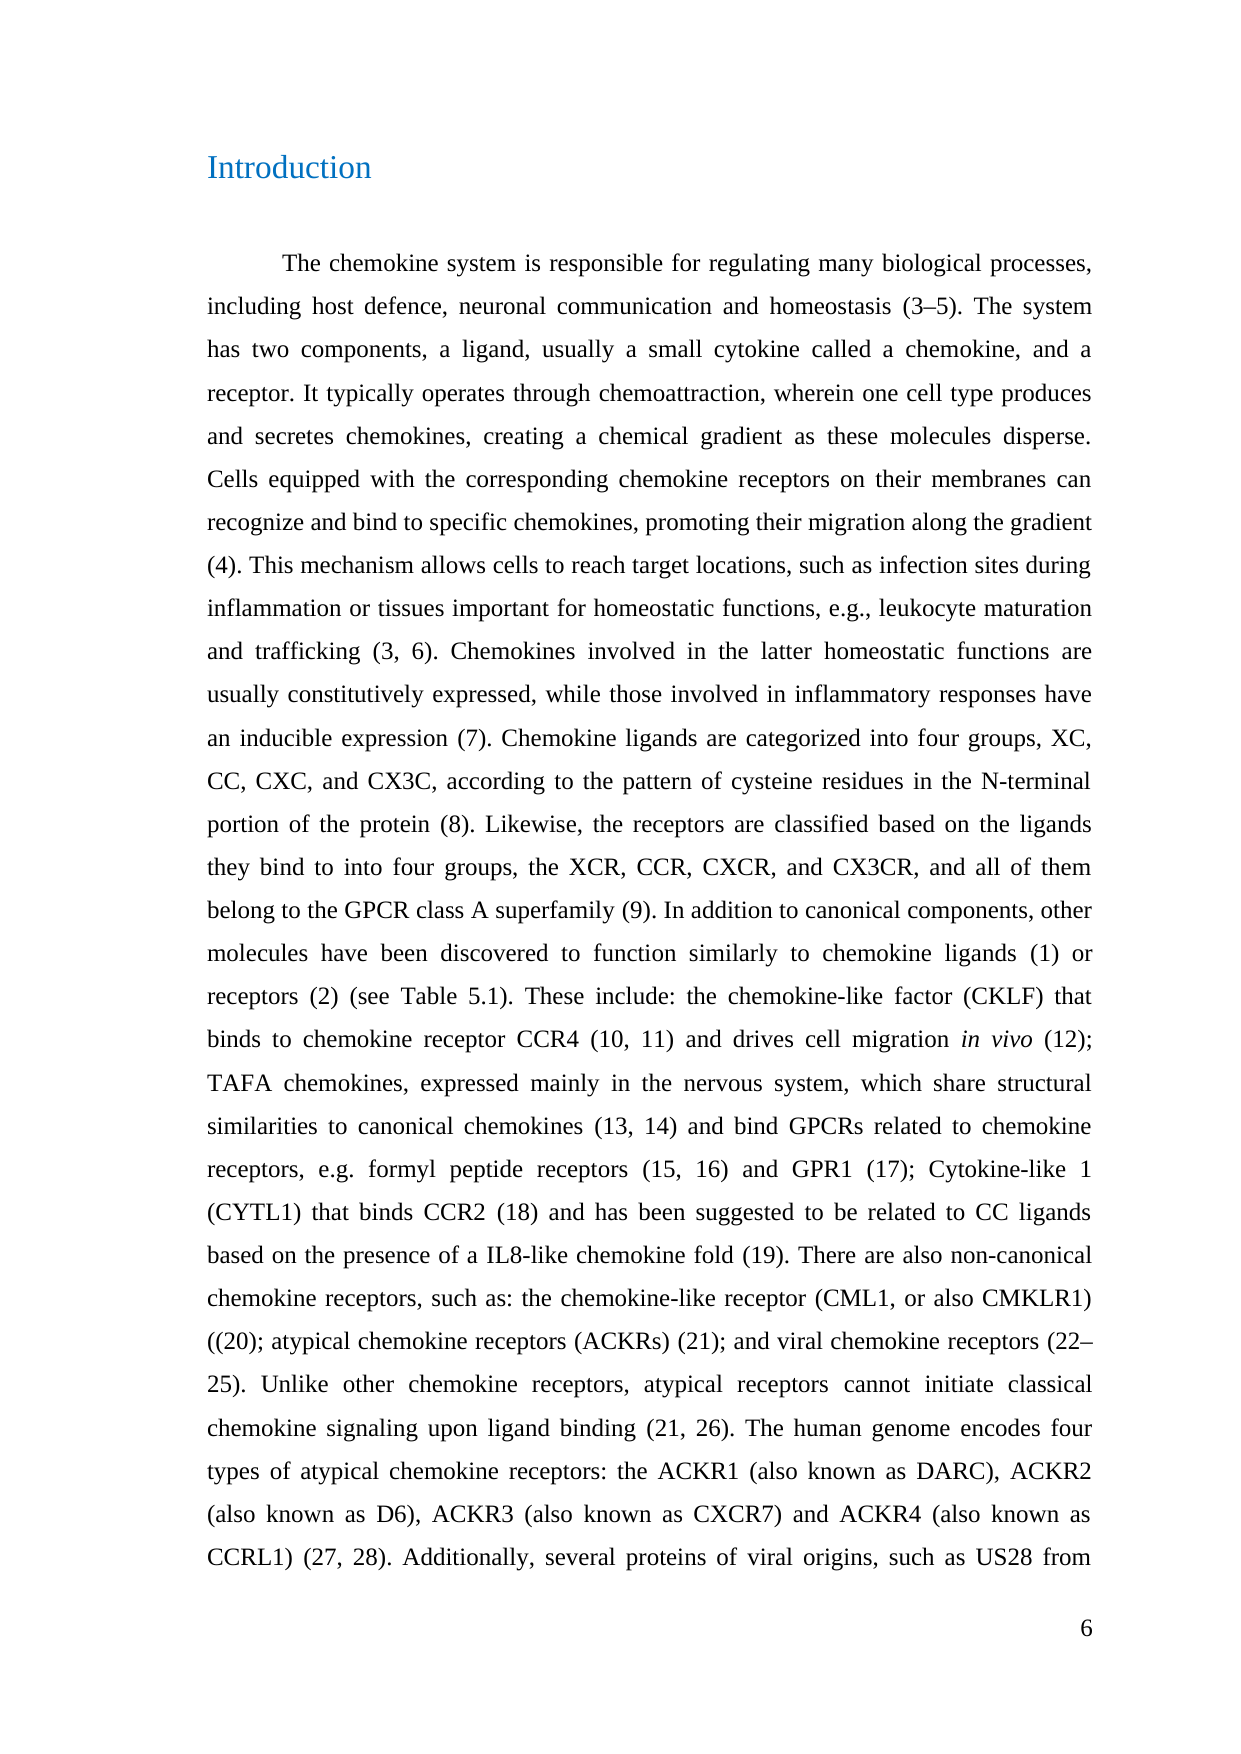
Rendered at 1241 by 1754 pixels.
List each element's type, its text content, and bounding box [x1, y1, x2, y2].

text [207, 248, 1092, 1571]
text Introduction [207, 148, 1092, 186]
